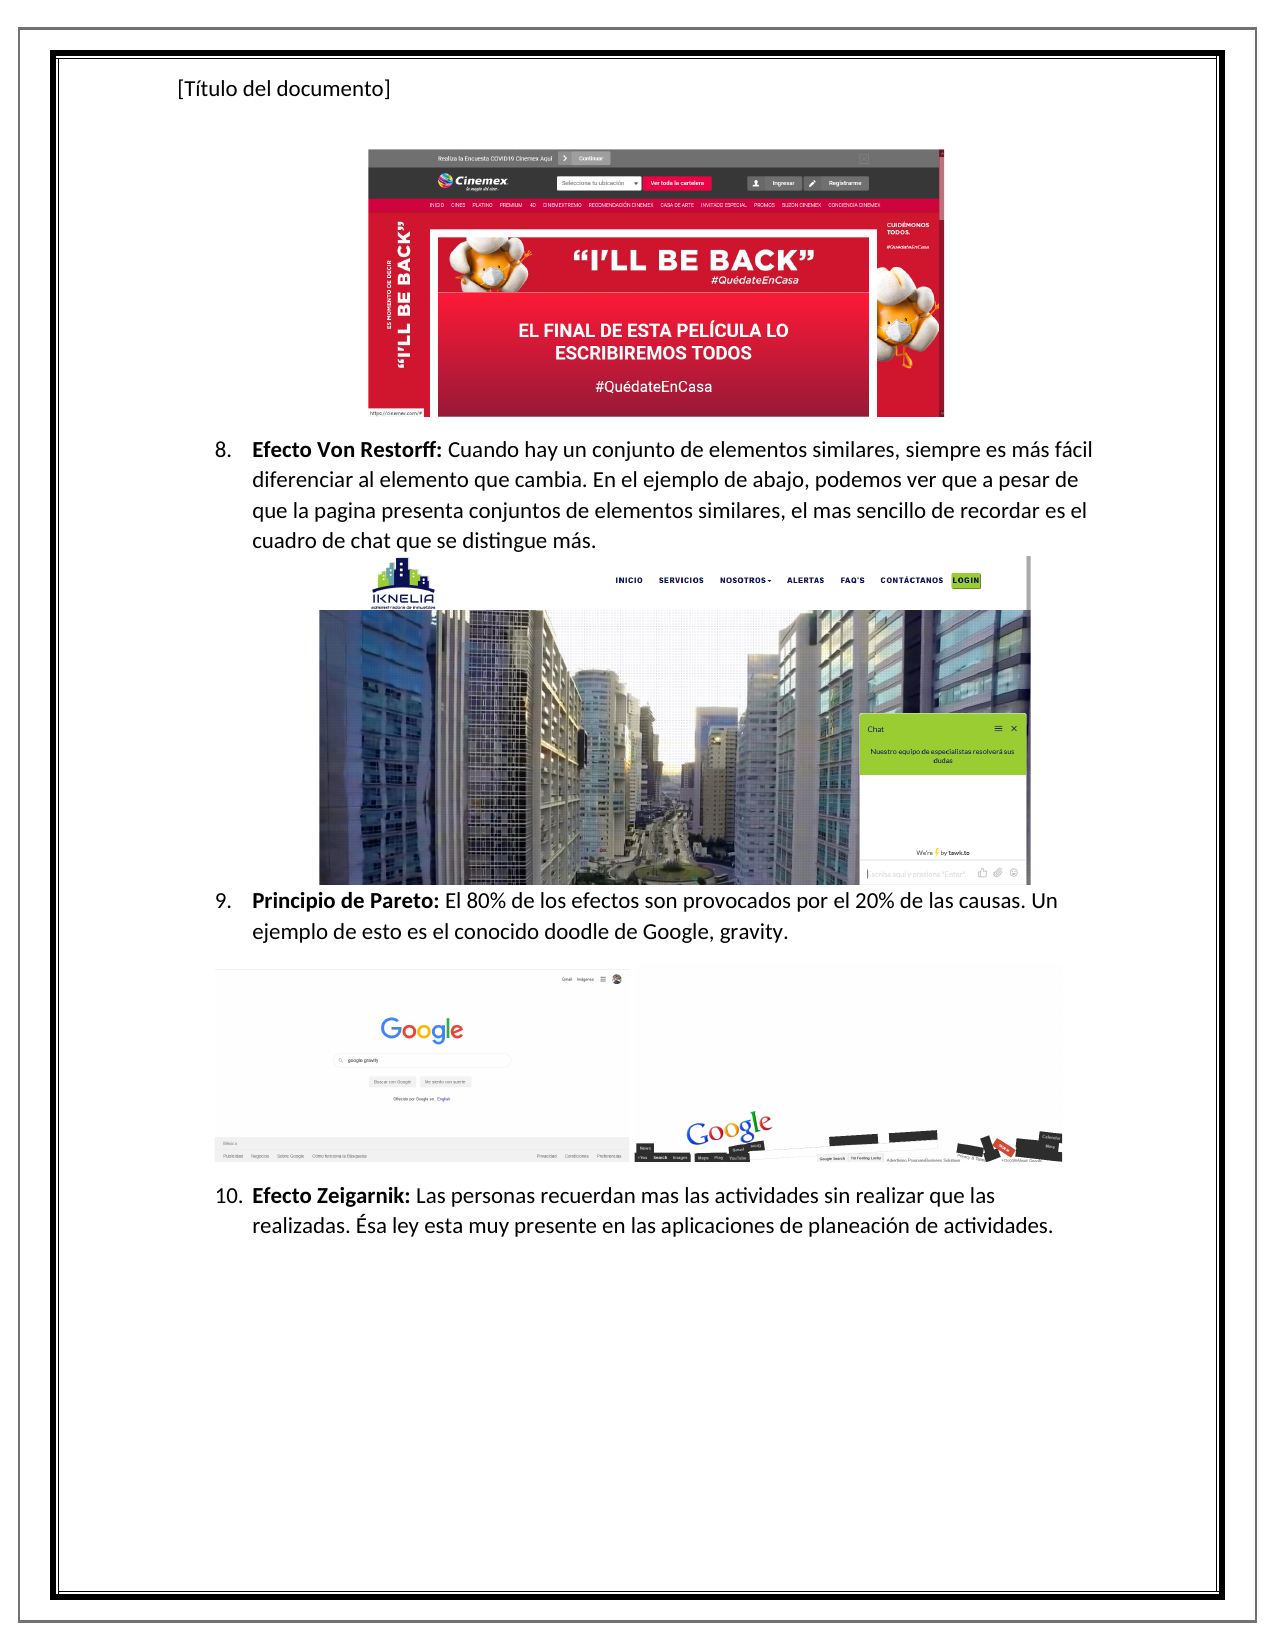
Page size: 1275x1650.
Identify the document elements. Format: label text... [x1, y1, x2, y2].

list Efecto Zeigarnik: Las personas recuerdan mas las actividades sin realizar que las realizadas. Ésa ley esta muy presente en las aplicaciones de planeación de actividades. [214, 1181, 1098, 1239]
picture [368, 149, 945, 417]
list Principio de Pareto: El 80% de los efectos son provocados por el 20% de las causas. Un ejemplo de esto es el conocido doodle de Google, gravity. [214, 887, 1098, 945]
picture [214, 969, 630, 1162]
picture [634, 963, 1063, 1162]
list Efecto Von Restorff: Cuando hay un conjunto de elementos similares, siempre es más fácil diferenciar al elemento que cambia. En el ejemplo de abajo, podemos ver que a pesar de que la pagina presenta conjuntos de elementos similares, el mas sencillo de recordar es el cuadro de chat que se distingue más. [214, 435, 1098, 554]
picture [319, 556, 1031, 885]
